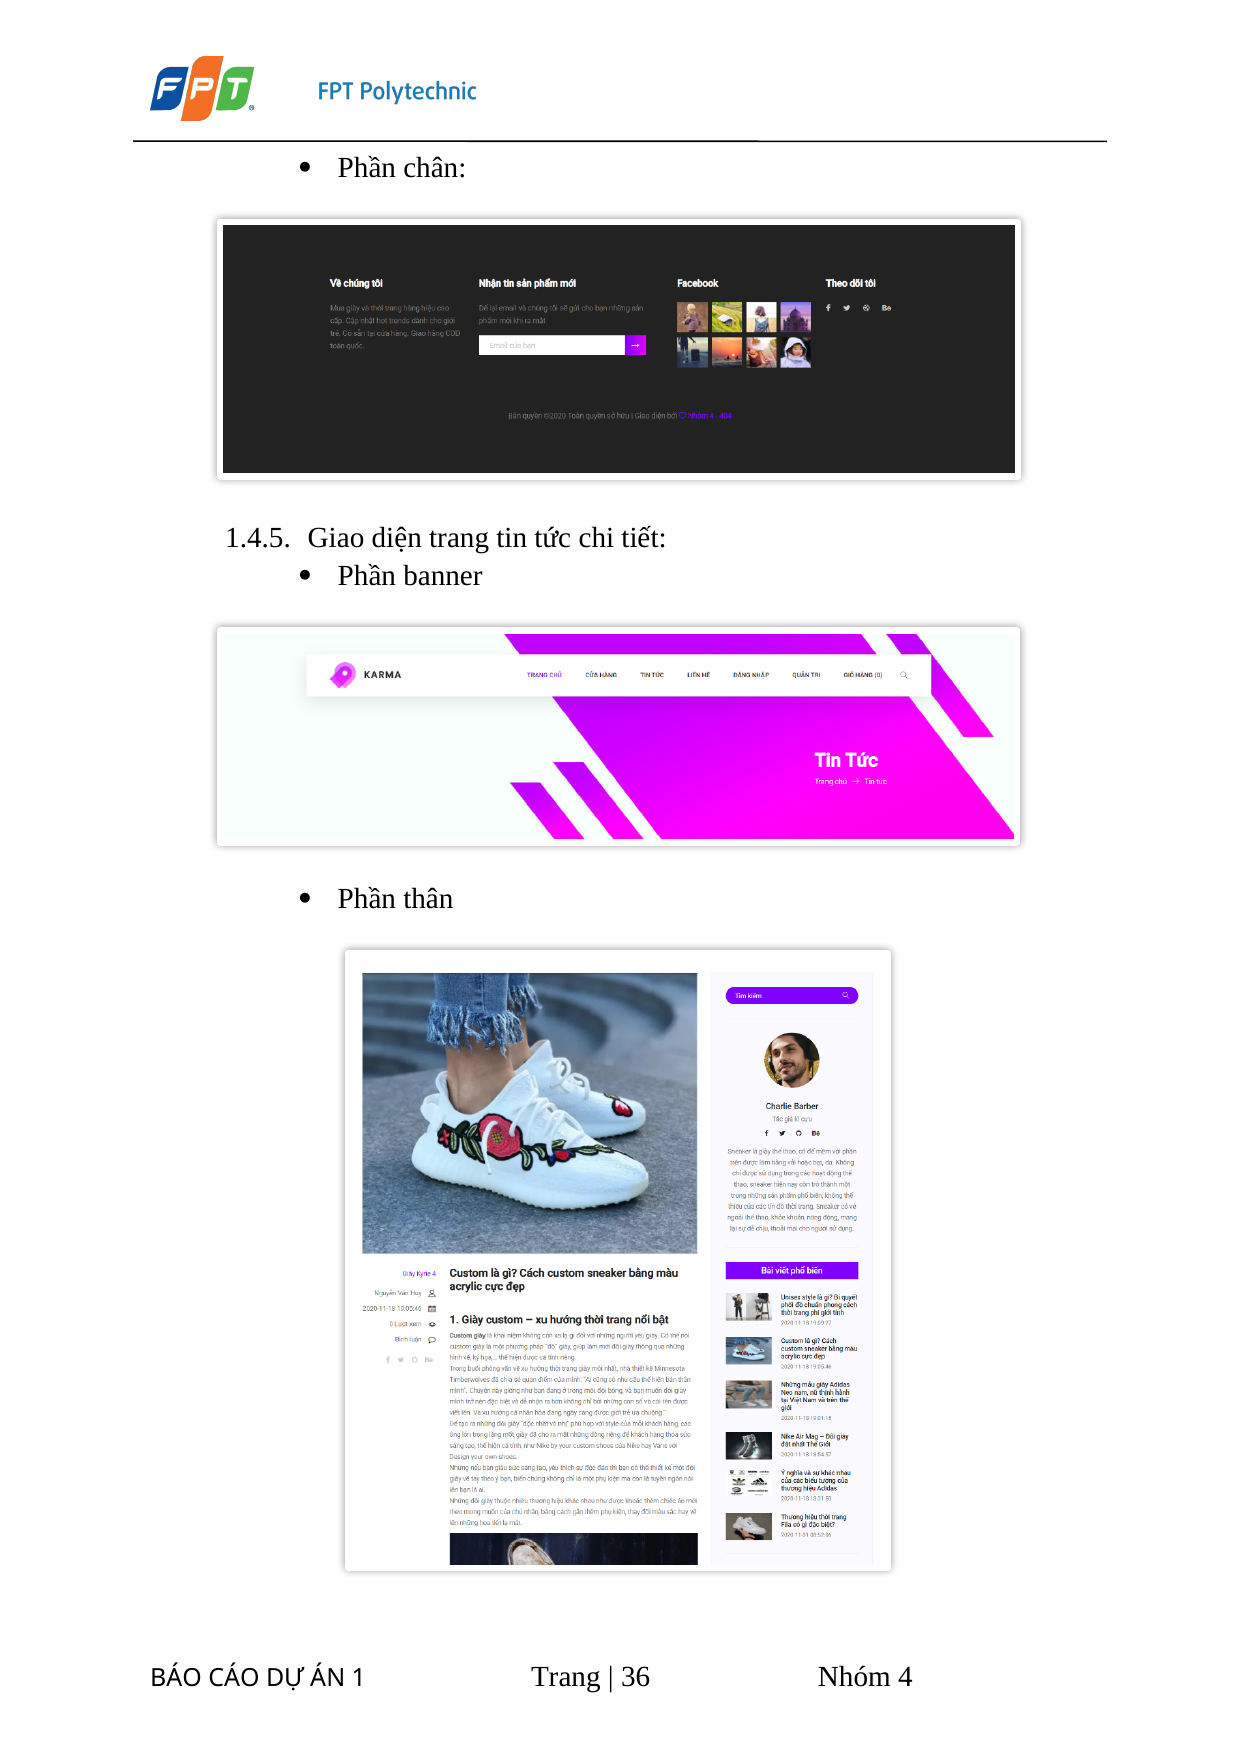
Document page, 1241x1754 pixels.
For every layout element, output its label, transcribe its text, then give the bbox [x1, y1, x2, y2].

picture [223, 225, 1015, 473]
picture [150, 56, 477, 121]
list Phần thân [300, 881, 1090, 915]
list Giao diện trang tin tức chi tiết: [225, 520, 1090, 553]
picture [223, 634, 1014, 839]
picture [351, 957, 885, 1565]
list Phần banner [300, 558, 1090, 592]
list Phần chân: [300, 150, 1090, 184]
